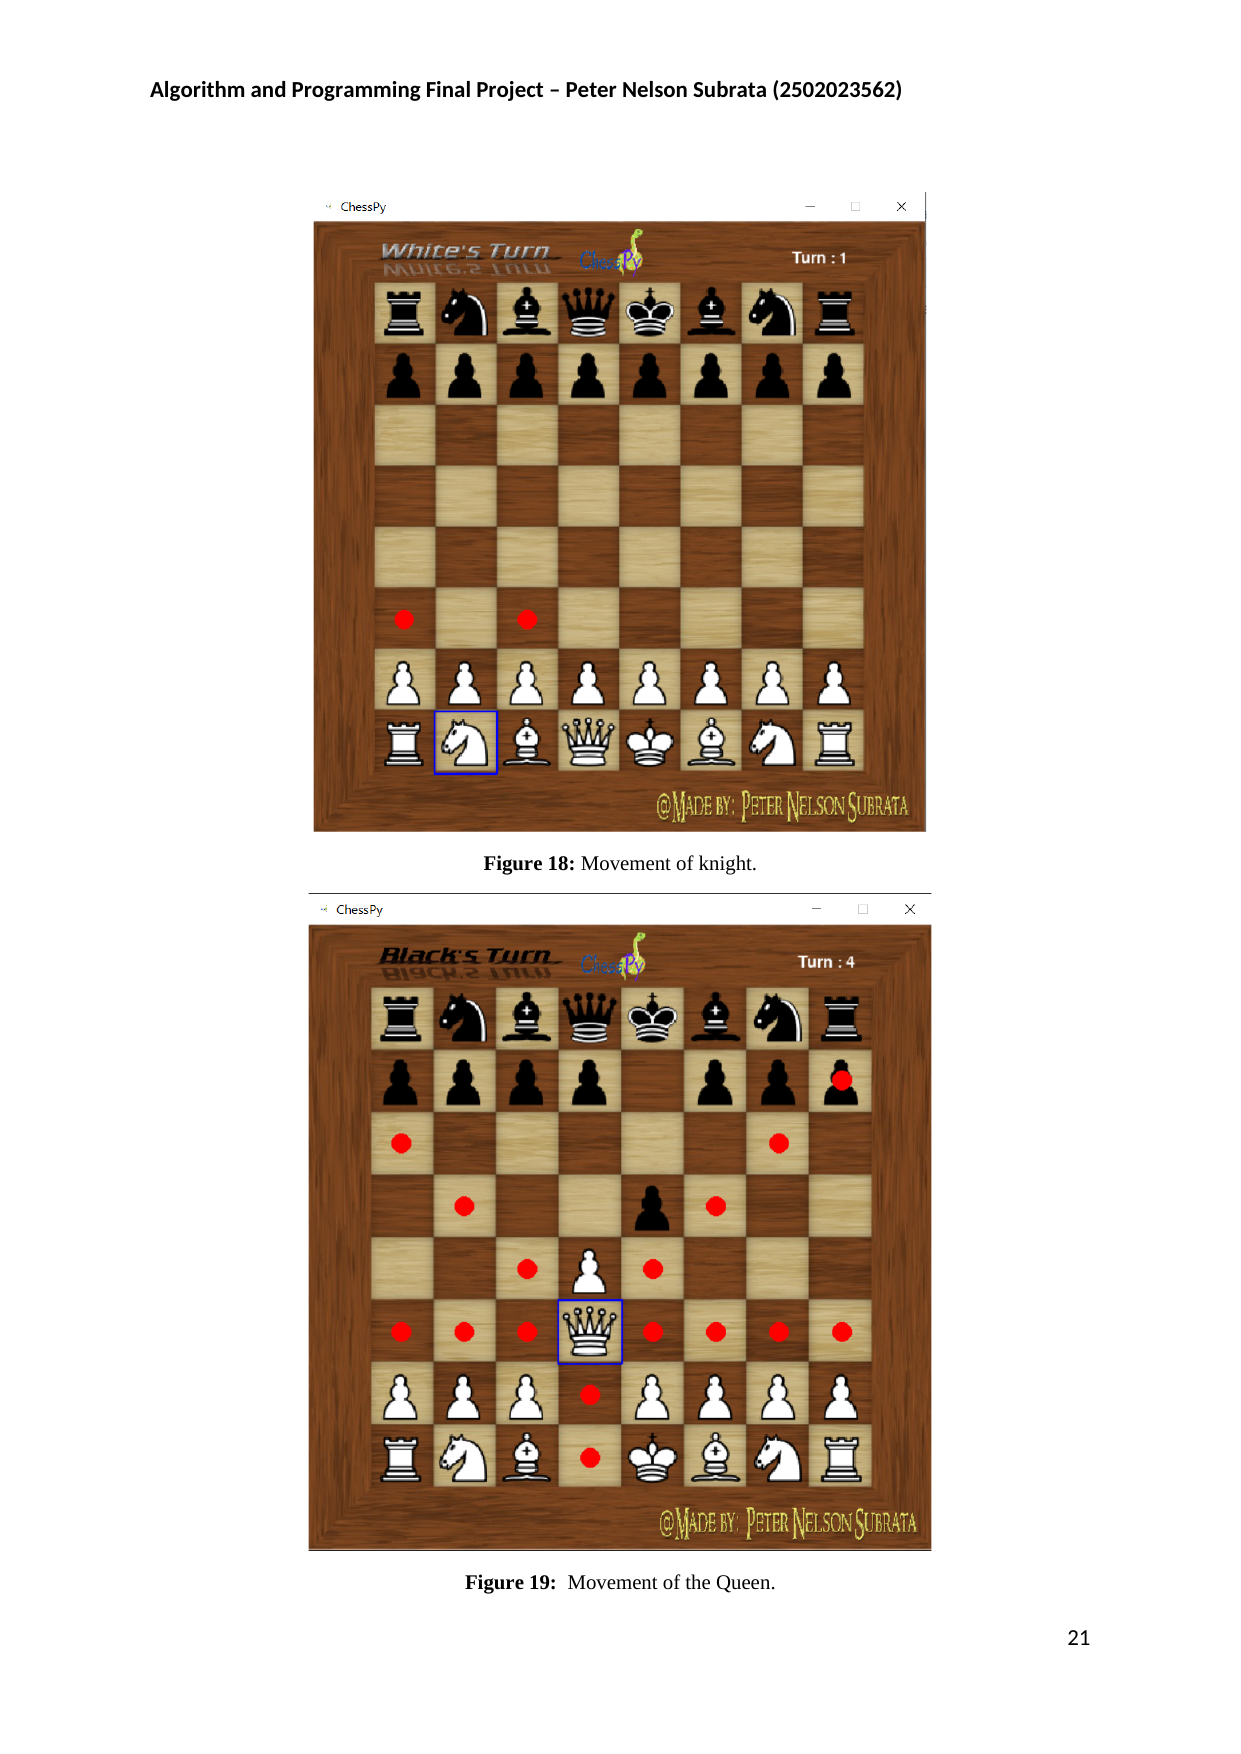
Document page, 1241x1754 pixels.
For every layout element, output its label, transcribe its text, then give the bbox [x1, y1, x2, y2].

picture [308, 893, 932, 1551]
picture [313, 192, 927, 832]
text Figure 18: Movement of knight. [150, 851, 1090, 875]
text Figure 19: Movement of the Queen. [150, 1570, 1090, 1594]
